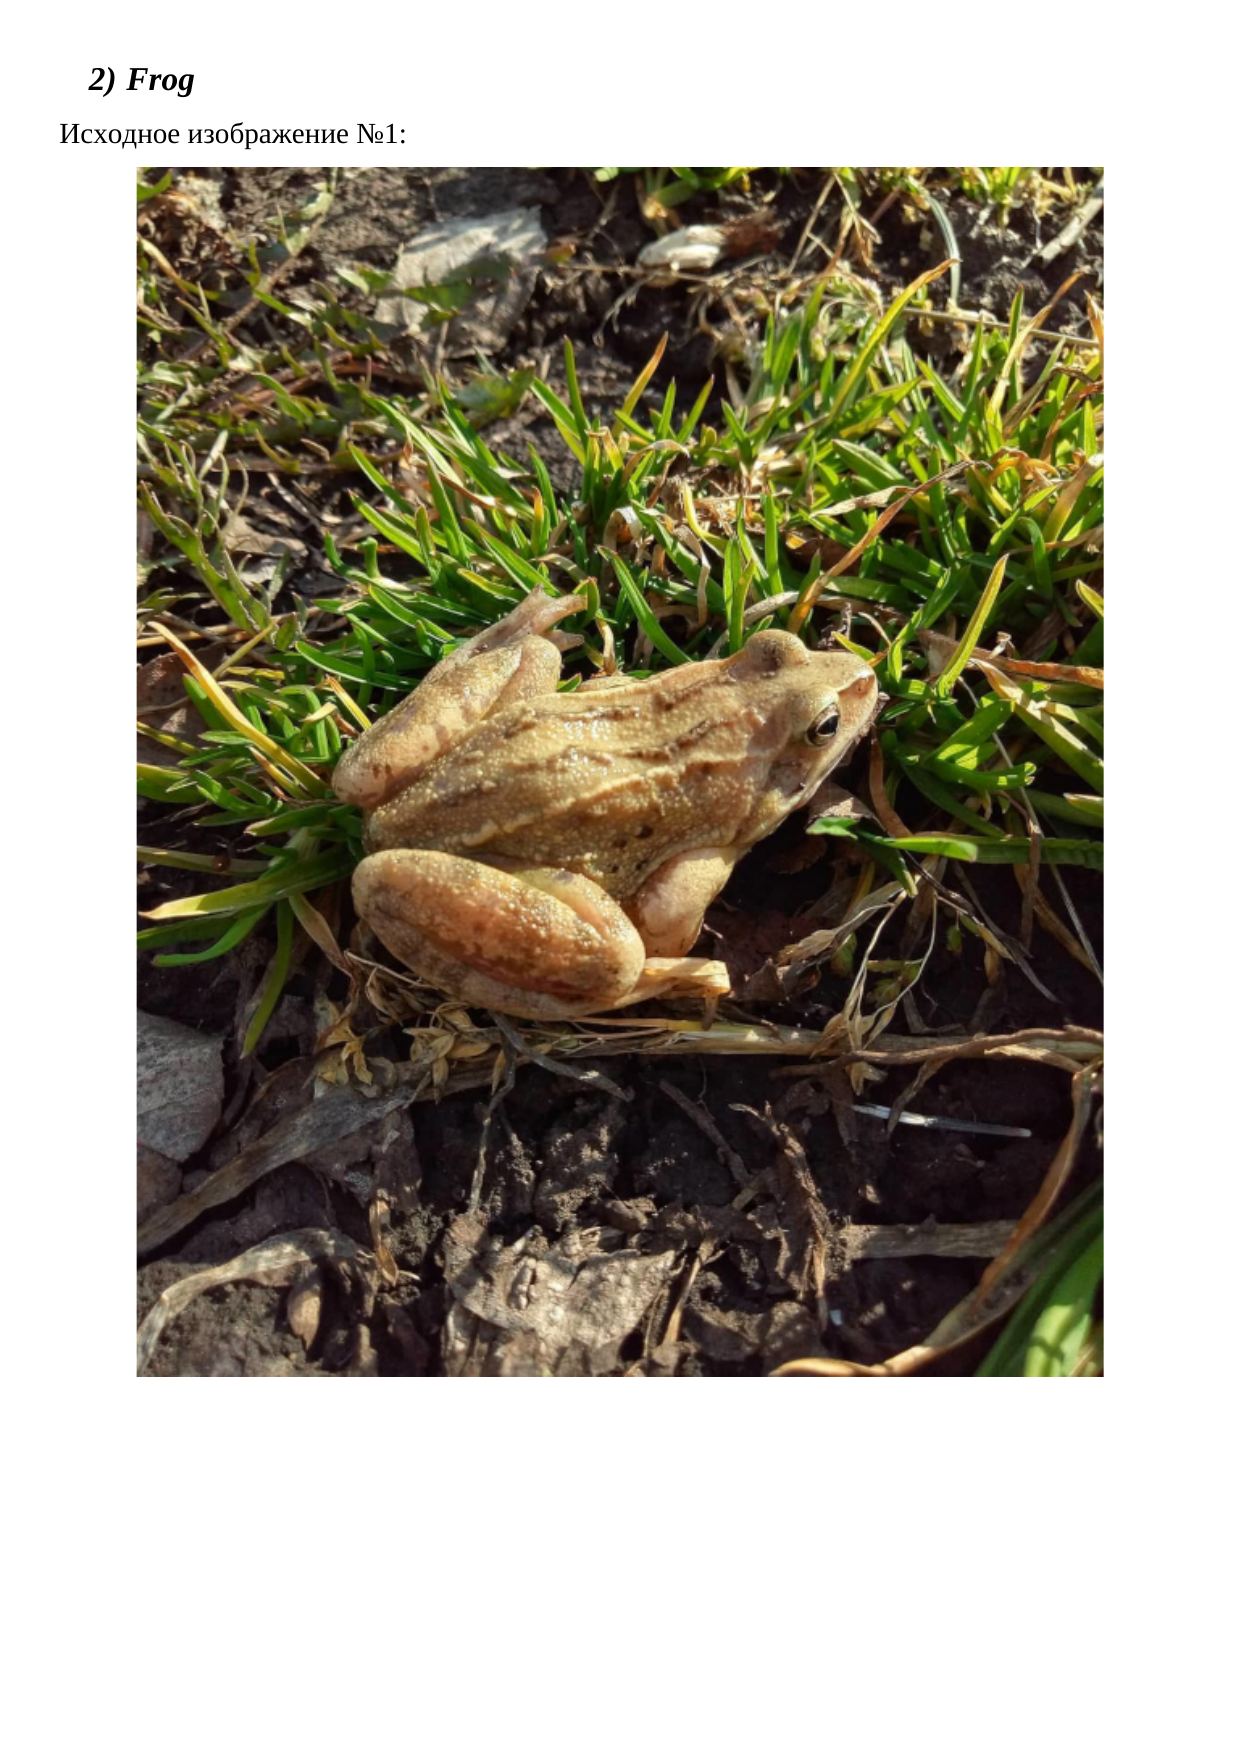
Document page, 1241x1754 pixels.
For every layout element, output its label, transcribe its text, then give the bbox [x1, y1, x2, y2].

list Frog [89, 59, 1181, 97]
text Исходное изображение №1: [59, 116, 1181, 149]
picture [136, 167, 1104, 1377]
